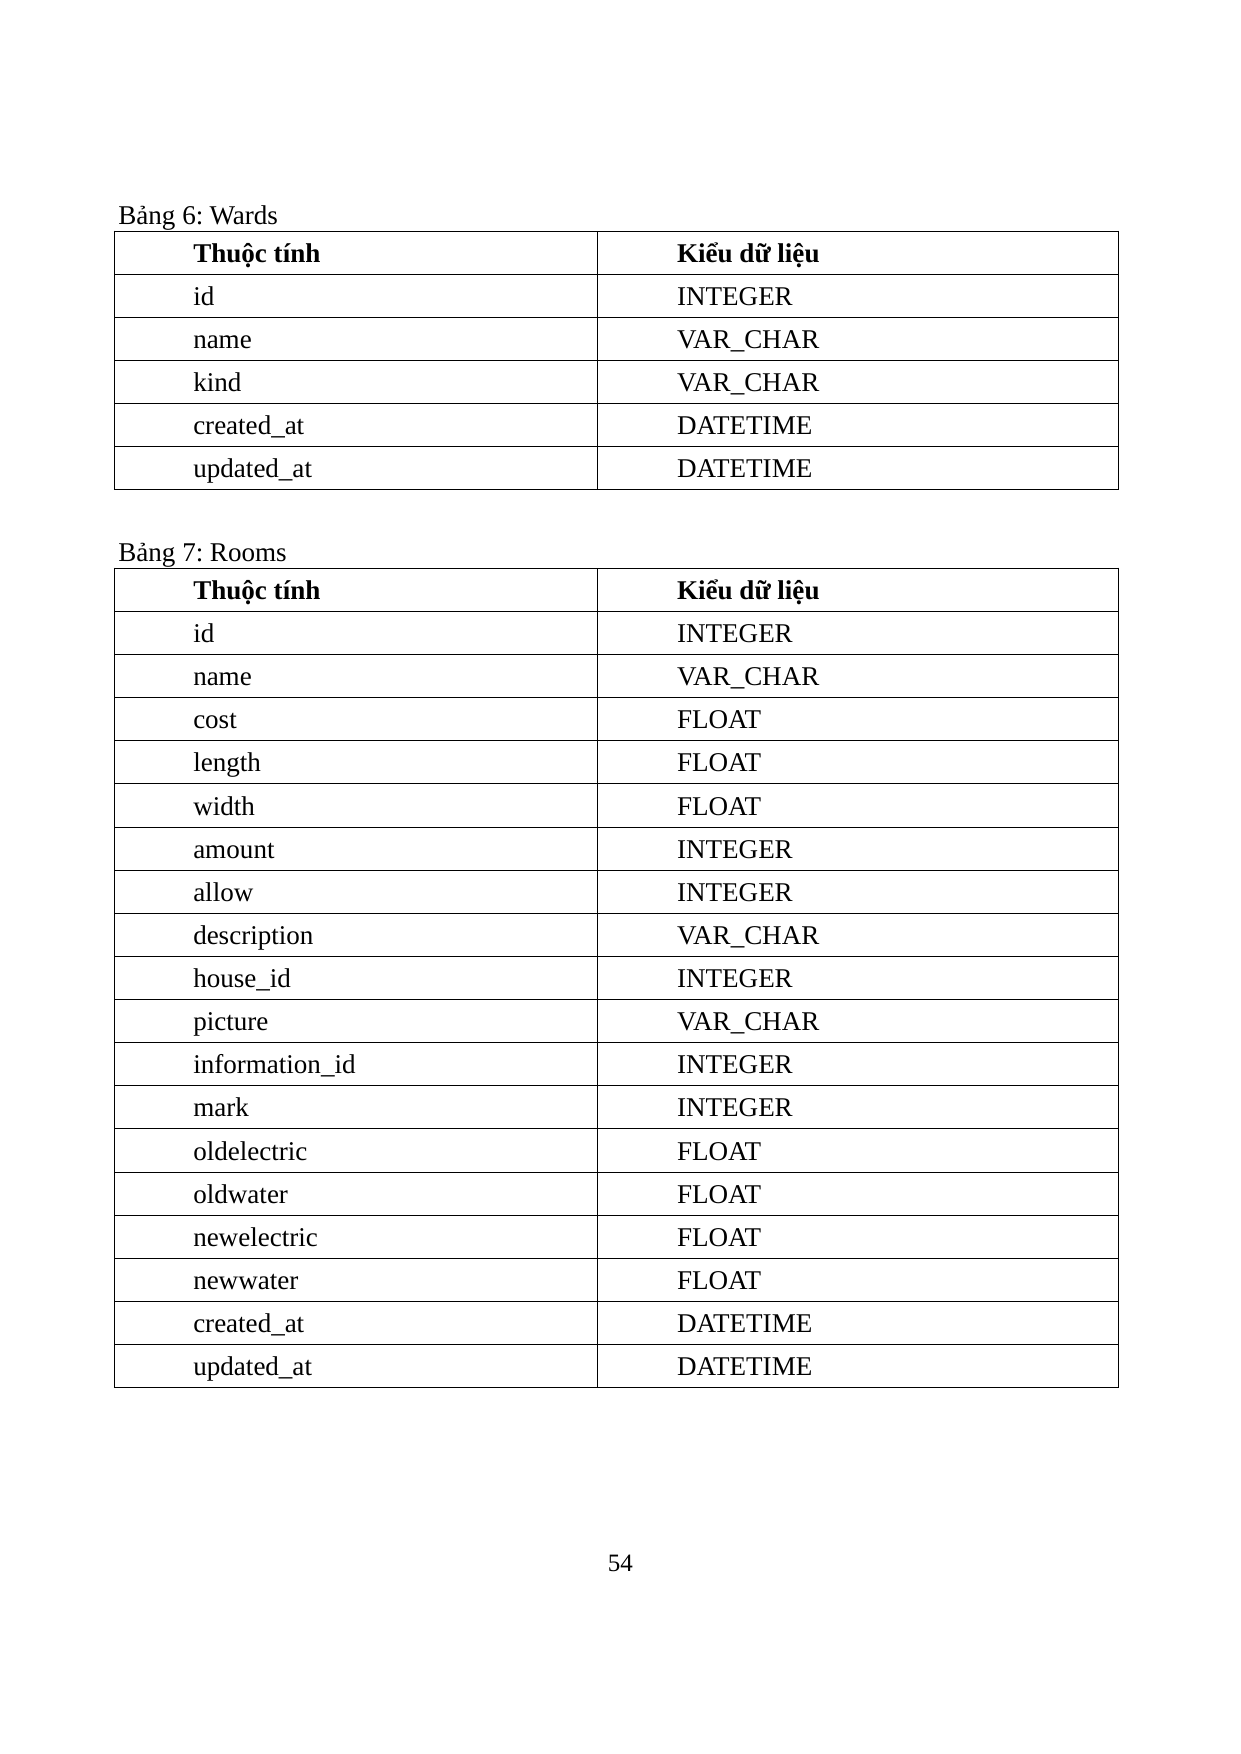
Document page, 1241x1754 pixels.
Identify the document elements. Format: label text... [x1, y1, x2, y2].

table_cell newwater [115, 1259, 597, 1301]
table_cell width [115, 784, 597, 826]
table_cell description [115, 914, 597, 956]
table_header Kiểu dữ liệu [598, 232, 1118, 274]
table_cell kind [115, 361, 597, 403]
table_cell id [115, 275, 597, 317]
table_cell FLOAT [598, 784, 1118, 826]
table_cell VAR_CHAR [598, 914, 1118, 956]
table_cell INTEGER [598, 1086, 1118, 1128]
table_cell DATETIME [598, 404, 1118, 446]
table_cell oldwater [115, 1173, 597, 1214]
table_cell amount [115, 828, 597, 869]
table_cell FLOAT [598, 698, 1118, 740]
table_cell name [115, 318, 597, 360]
table_cell VAR_CHAR [598, 655, 1118, 697]
table_cell mark [115, 1086, 597, 1128]
table_cell id [115, 612, 597, 654]
table_cell VAR_CHAR [598, 1000, 1118, 1042]
table_cell allow [115, 871, 597, 913]
table_cell created_at [115, 404, 597, 446]
table_cell picture [115, 1000, 597, 1042]
table_cell cost [115, 698, 597, 740]
table_cell INTEGER [598, 957, 1118, 999]
table_cell VAR_CHAR [598, 318, 1118, 360]
table_cell FLOAT [598, 741, 1118, 783]
table_cell name [115, 655, 597, 697]
table_cell DATETIME [598, 1302, 1118, 1344]
table_cell DATETIME [598, 1345, 1118, 1387]
table_cell oldelectric [115, 1129, 597, 1171]
table_cell INTEGER [598, 871, 1118, 913]
text Bảng 6: Wards [118, 199, 1122, 231]
table_header Thuộc tính [115, 569, 597, 611]
table_cell FLOAT [598, 1129, 1118, 1171]
table_cell house_id [115, 957, 597, 999]
table_cell newelectric [115, 1216, 597, 1258]
table_cell INTEGER [598, 1043, 1118, 1085]
table_cell information_id [115, 1043, 597, 1085]
table_cell FLOAT [598, 1259, 1118, 1301]
table_cell length [115, 741, 597, 783]
table_cell FLOAT [598, 1173, 1118, 1214]
table_cell VAR_CHAR [598, 361, 1118, 403]
table_cell updated_at [115, 1345, 597, 1387]
table_cell INTEGER [598, 828, 1118, 869]
table_cell FLOAT [598, 1216, 1118, 1258]
table_cell INTEGER [598, 612, 1118, 654]
text Bảng 7: Rooms [118, 537, 1122, 568]
table_header Thuộc tính [115, 232, 597, 274]
table_cell updated_at [115, 447, 597, 489]
table_cell created_at [115, 1302, 597, 1344]
table_cell INTEGER [598, 275, 1118, 317]
table_header Kiểu dữ liệu [598, 569, 1118, 611]
table_cell DATETIME [598, 447, 1118, 489]
